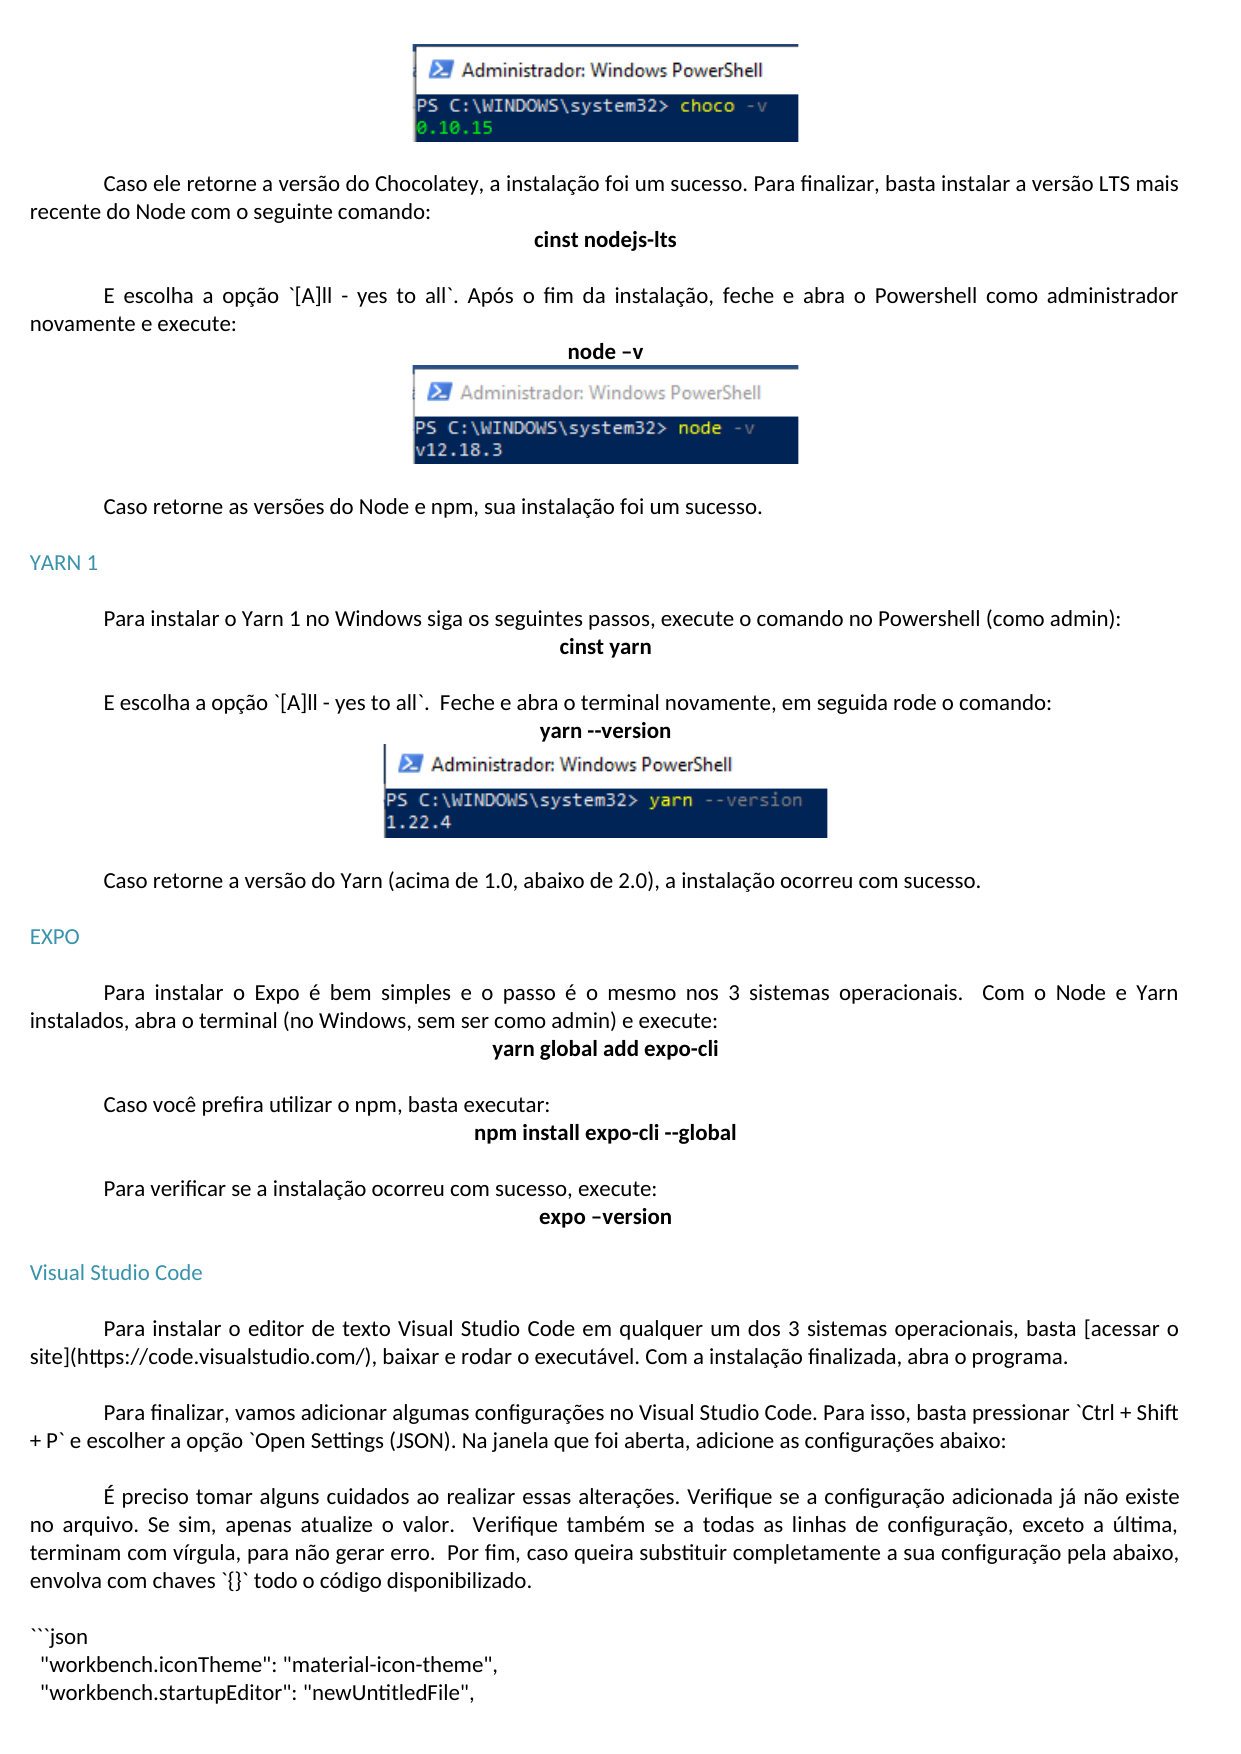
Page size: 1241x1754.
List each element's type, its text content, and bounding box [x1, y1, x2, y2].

picture [412, 365, 799, 464]
picture [412, 44, 799, 142]
text cinst nodejs-lts [29, 225, 1181, 253]
text yarn global add expo-cli [29, 1034, 1181, 1062]
text Caso você prefira utilizar o npm, basta executar: [29, 1090, 1181, 1118]
picture [383, 744, 828, 838]
text node –v [29, 337, 1181, 365]
text EXPO [29, 922, 1181, 950]
text Para instalar o Expo é bem simples e o passo é o mesmo nos 3 sistemas operacionais. Com o Node e Yarn instalados, abra o terminal (no Windows, sem ser como admin) e execute: [29, 978, 1181, 1034]
text Caso ele retorne a versão do Chocolatey, a instalação foi um sucesso. Para finalizar, basta instalar a versão LTS mais recente do Node com o seguinte comando: [29, 169, 1181, 225]
text npm install expo-cli --global [29, 1118, 1181, 1146]
text "workbench.startupEditor": "newUntitledFile", [29, 1678, 1181, 1706]
text É preciso tomar alguns cuidados ao realizar essas alterações. Verifique se a configuração adicionada já não existe no arquivo. Se sim, apenas atualize o valor. Verifique também se a todas as linhas de configuração, exceto a última, terminam com vírgula, para não gerar erro. Por fim, caso queira substituir completamente a sua configuração pela abaixo, envolva com chaves `{}` todo o código disponibilizado. [29, 1482, 1181, 1594]
text Para verificar se a instalação ocorreu com sucesso, execute: [29, 1174, 1181, 1202]
text Para instalar o editor de texto Visual Studio Code em qualquer um dos 3 sistemas operacionais, basta [acessar o site](https://code.visualstudio.com/), baixar e rodar o executável. Com a instalação finalizada, abra o programa. [29, 1314, 1181, 1370]
text E escolha a opção `[A]ll - yes to all`. Feche e abra o terminal novamente, em seguida rode o comando: [29, 688, 1181, 716]
text Visual Studio Code [29, 1258, 1181, 1286]
text "workbench.iconTheme": "material-icon-theme", [29, 1650, 1181, 1678]
text ```json [29, 1622, 1181, 1650]
text Caso retorne as versões do Node e npm, sua instalação foi um sucesso. [29, 492, 1181, 520]
text Para instalar o Yarn 1 no Windows siga os seguintes passos, execute o comando no Powershell (como admin): [29, 604, 1181, 632]
text Caso retorne a versão do Yarn (acima de 1.0, abaixo de 2.0), a instalação ocorreu com sucesso. [29, 866, 1181, 894]
text Para finalizar, vamos adicionar algumas configurações no Visual Studio Code. Para isso, basta pressionar `Ctrl + Shift + P` e escolher a opção `Open Settings (JSON). Na janela que foi aberta, adicione as configurações abaixo: [29, 1398, 1181, 1454]
text E escolha a opção `[A]ll - yes to all`. Após o fim da instalação, feche e abra o Powershell como administrador novamente e execute: [29, 281, 1181, 337]
text YARN 1 [29, 548, 1181, 576]
text yarn --version [29, 716, 1181, 744]
text expo –version [29, 1202, 1181, 1230]
text cinst yarn [29, 632, 1181, 660]
